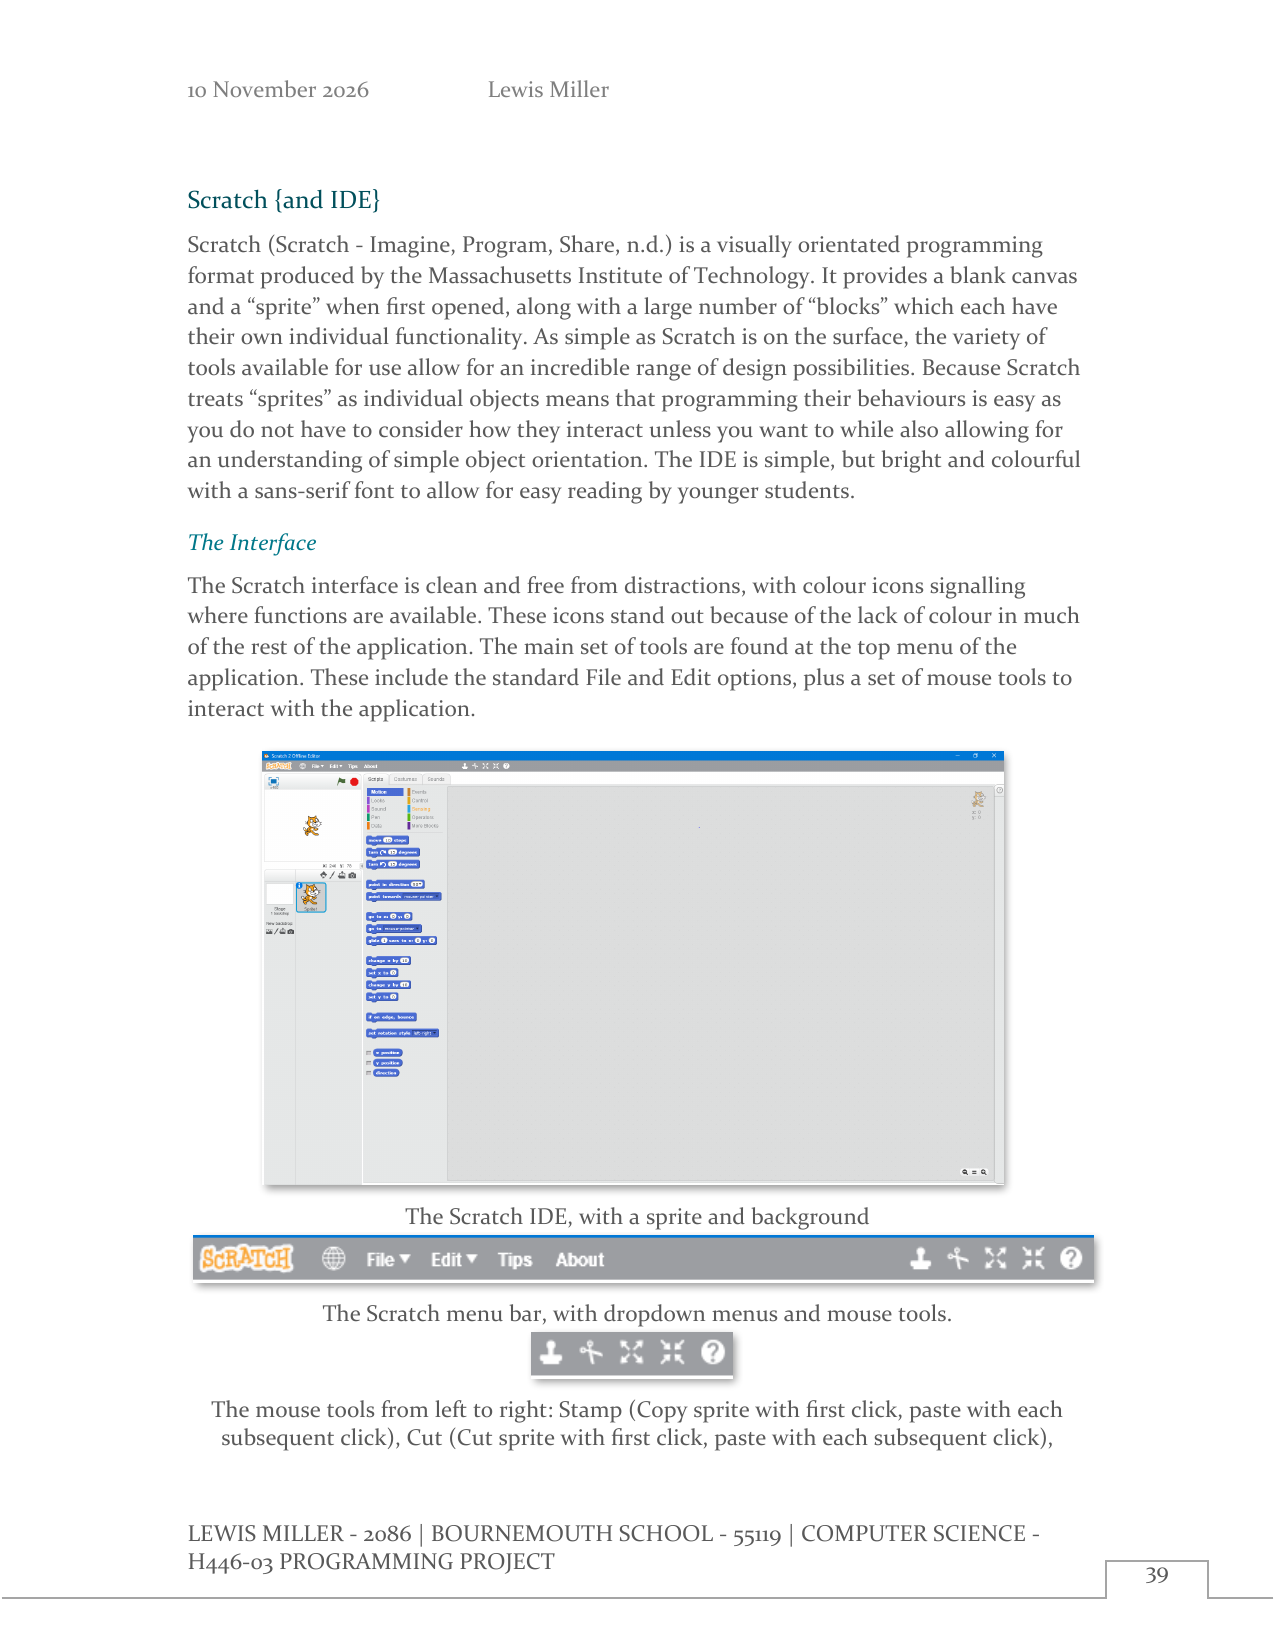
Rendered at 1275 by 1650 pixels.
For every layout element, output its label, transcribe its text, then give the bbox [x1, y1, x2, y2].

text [187, 1396, 1088, 1452]
text Scratch is a visually orientated programming format produced by the Massachusetts Institute of Technology. It provides a blank canvas and a “sprite” when first opened, along with a large number of “blocks” which each have their own individual functionality. As simple as Scratch is on the surface, the variety of tools available for use allow for an incredible range of design possibilities. Because Scratch treats “sprites” as individual objects means that programming their behaviours is easy as you do not have to consider how they interact unless you want to while also allowing for an understanding of simple object orientation. The IDE is simple, but bright and colourful with a sans-serif font to allow for easy reading by younger students. [187, 230, 1088, 504]
text The Scratch interface is clean and free from distractions, with colour icons signalling where functions are available. These icons stand out because of the lack of colour in much of the rest of the application. The main set of tools are found at the top menu of the application. These include the standard File and Edit options, plus a set of mouse tools to interact with the application. [187, 571, 1088, 722]
text The Scratch menu bar, with dropdown menus and mouse tools. [187, 1299, 1088, 1327]
subtitle The Interface [187, 528, 1088, 556]
picture [193, 1235, 1094, 1283]
subtitle Scratch {and IDE} [187, 184, 1088, 215]
picture [531, 1332, 733, 1379]
picture [262, 751, 1004, 1185]
text The Scratch IDE, with a sprite and background [187, 1202, 1088, 1230]
